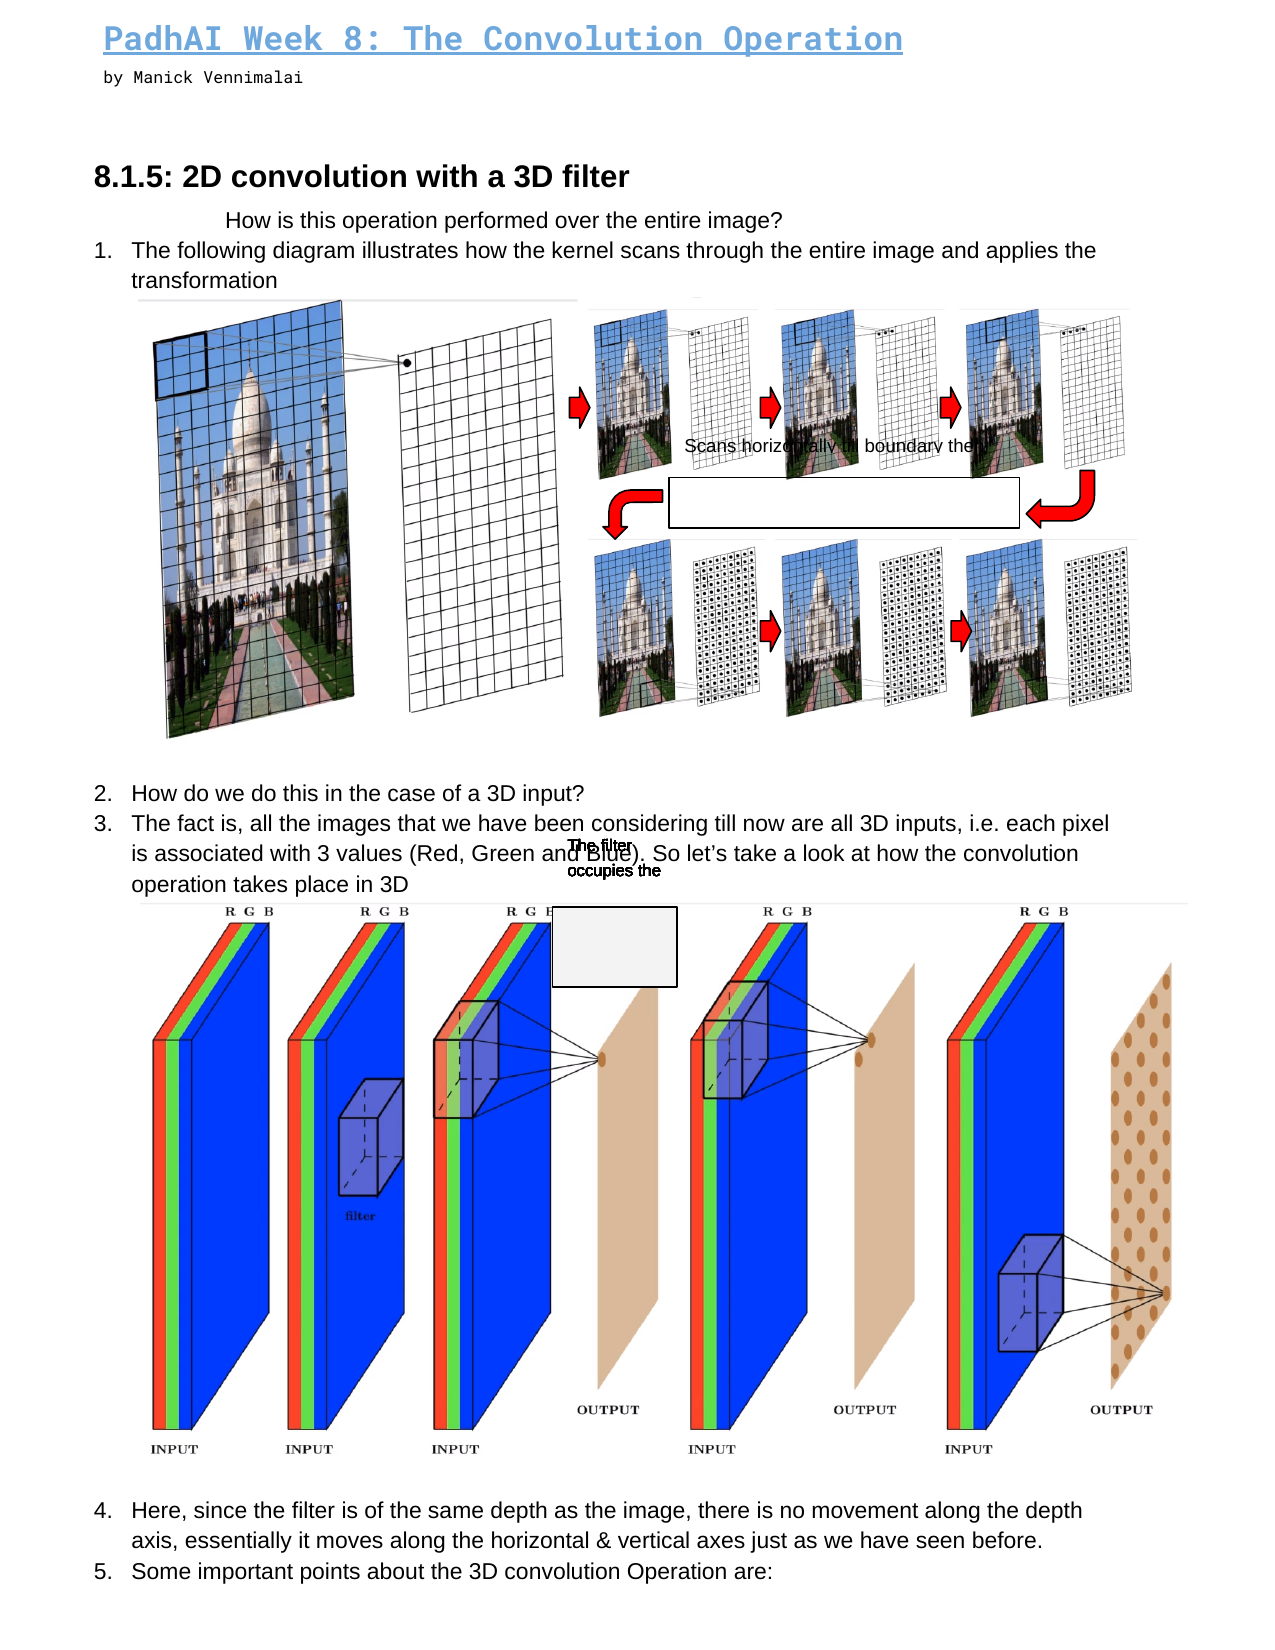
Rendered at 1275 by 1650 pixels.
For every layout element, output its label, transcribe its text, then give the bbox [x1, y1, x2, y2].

text How is this operation performed over the entire image? [225, 207, 1125, 233]
list How do we do this in the case of a 3D input? [94, 780, 1125, 806]
picture [131, 297, 1149, 746]
list Some important points about the 3D convolution Operation are: [94, 1558, 1125, 1584]
picture [131, 900, 1188, 1464]
list Here, since the filter is of the same depth as the image, there is no movement along the depth axis, essentially it moves along the horizontal & vertical axes just as we have seen before. [94, 1497, 1125, 1554]
subtitle 8.1.5: 2D convolution with a 3D filter [94, 158, 1125, 194]
